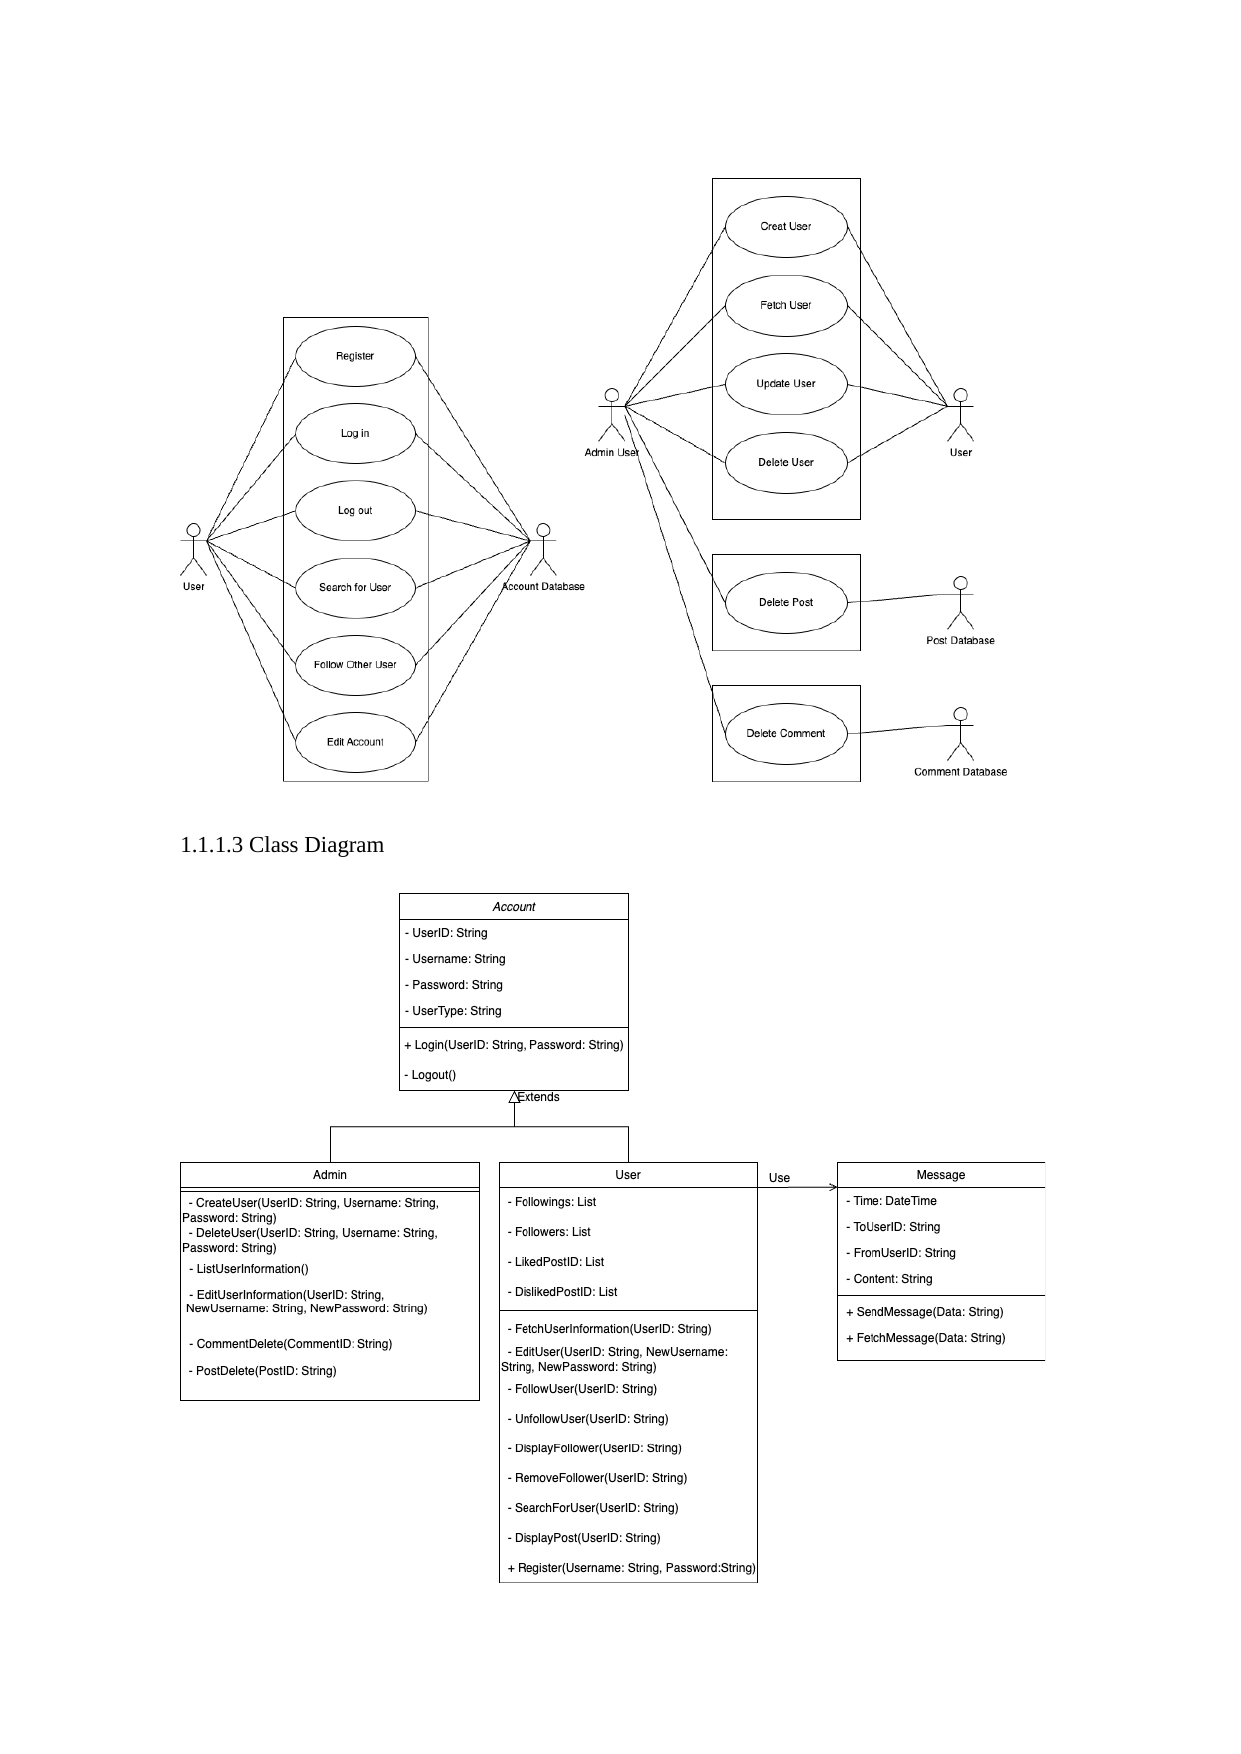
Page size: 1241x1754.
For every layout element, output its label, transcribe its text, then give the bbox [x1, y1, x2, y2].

picture [180, 893, 1046, 1583]
picture [180, 178, 1007, 782]
text 1.1.1.3 Class Diagram [180, 828, 1060, 861]
